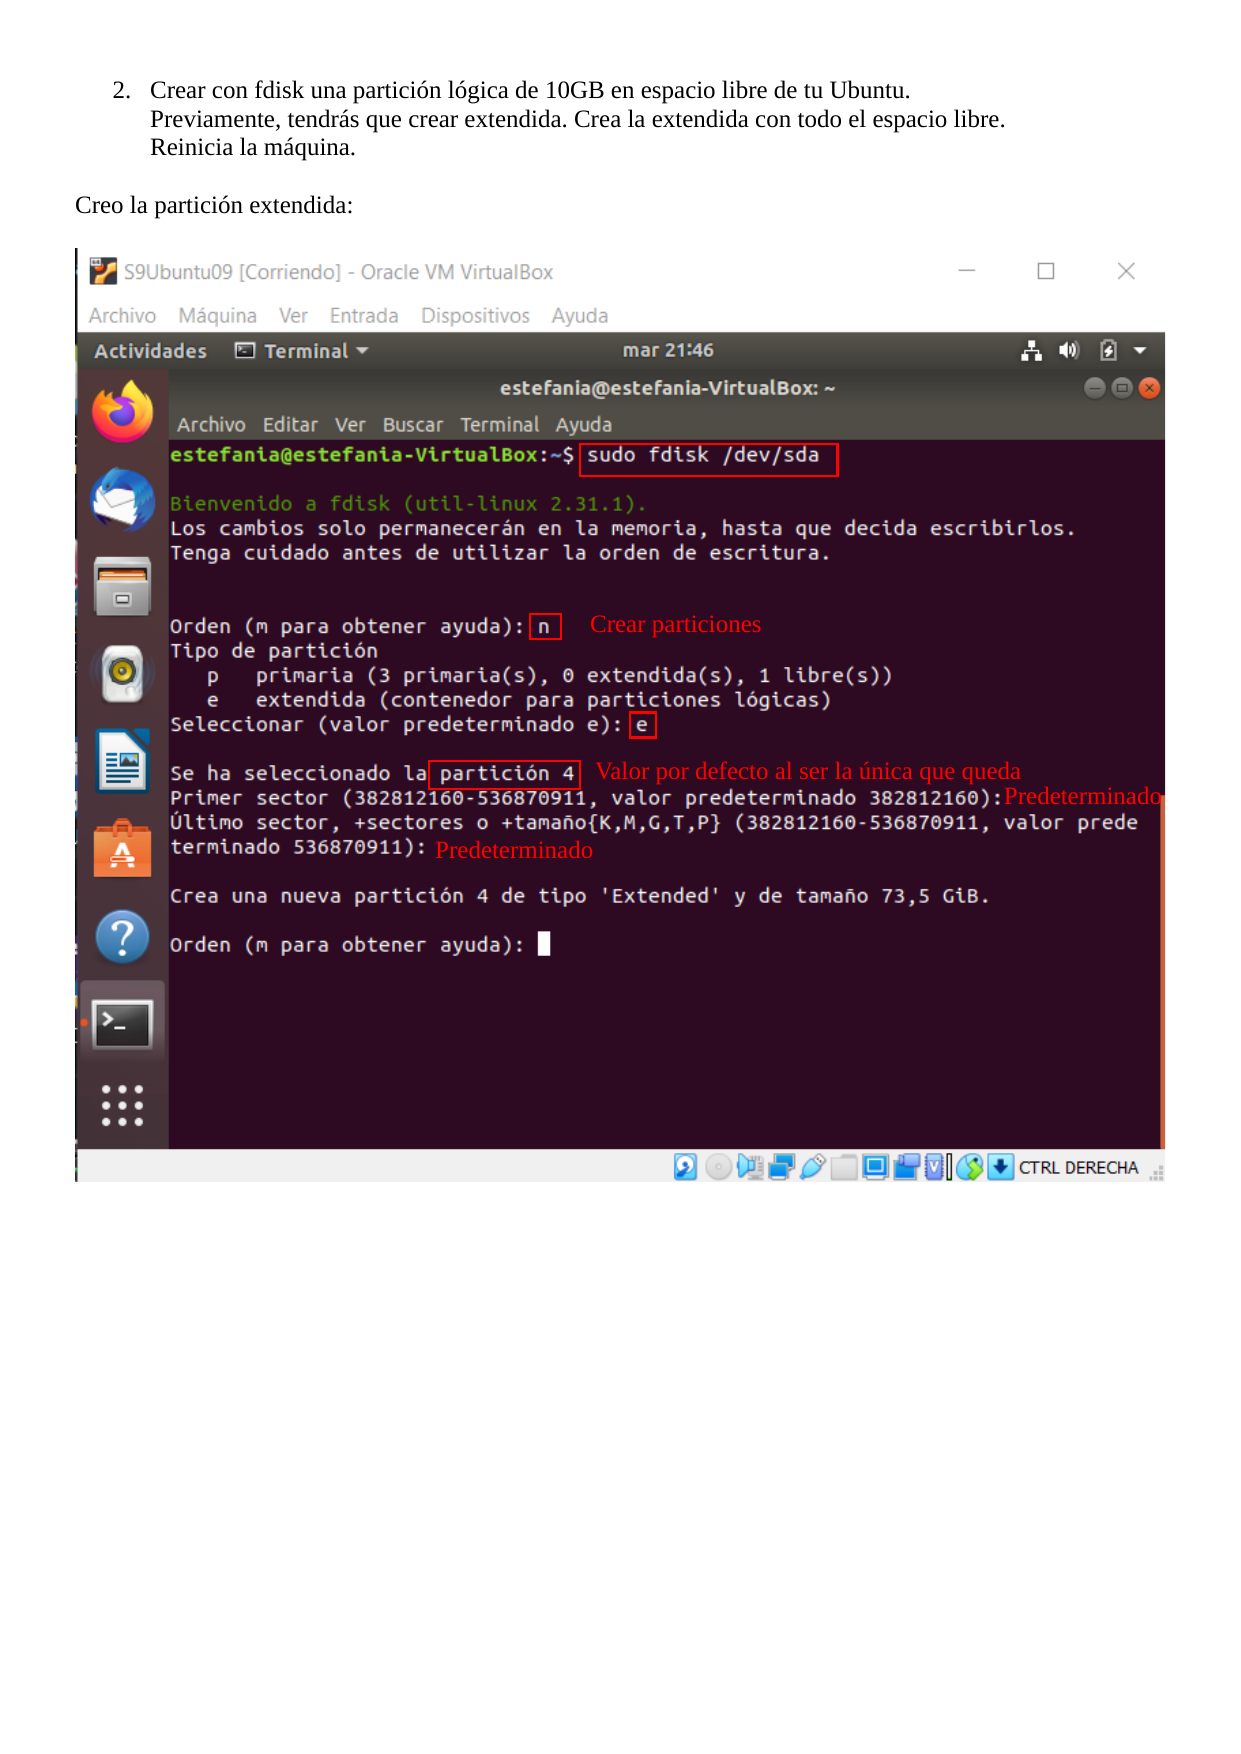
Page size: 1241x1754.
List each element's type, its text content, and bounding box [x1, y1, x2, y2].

text Creo la partición extendida: [75, 190, 1165, 219]
picture [75, 248, 1166, 1182]
list Crear con fdisk una partición lógica de 10GB en espacio libre de tu Ubuntu. Previamente, tendrás que crear extendida. Crea la extendida con todo el espacio libre. Reinicia la máquina. [112, 75, 1165, 161]
